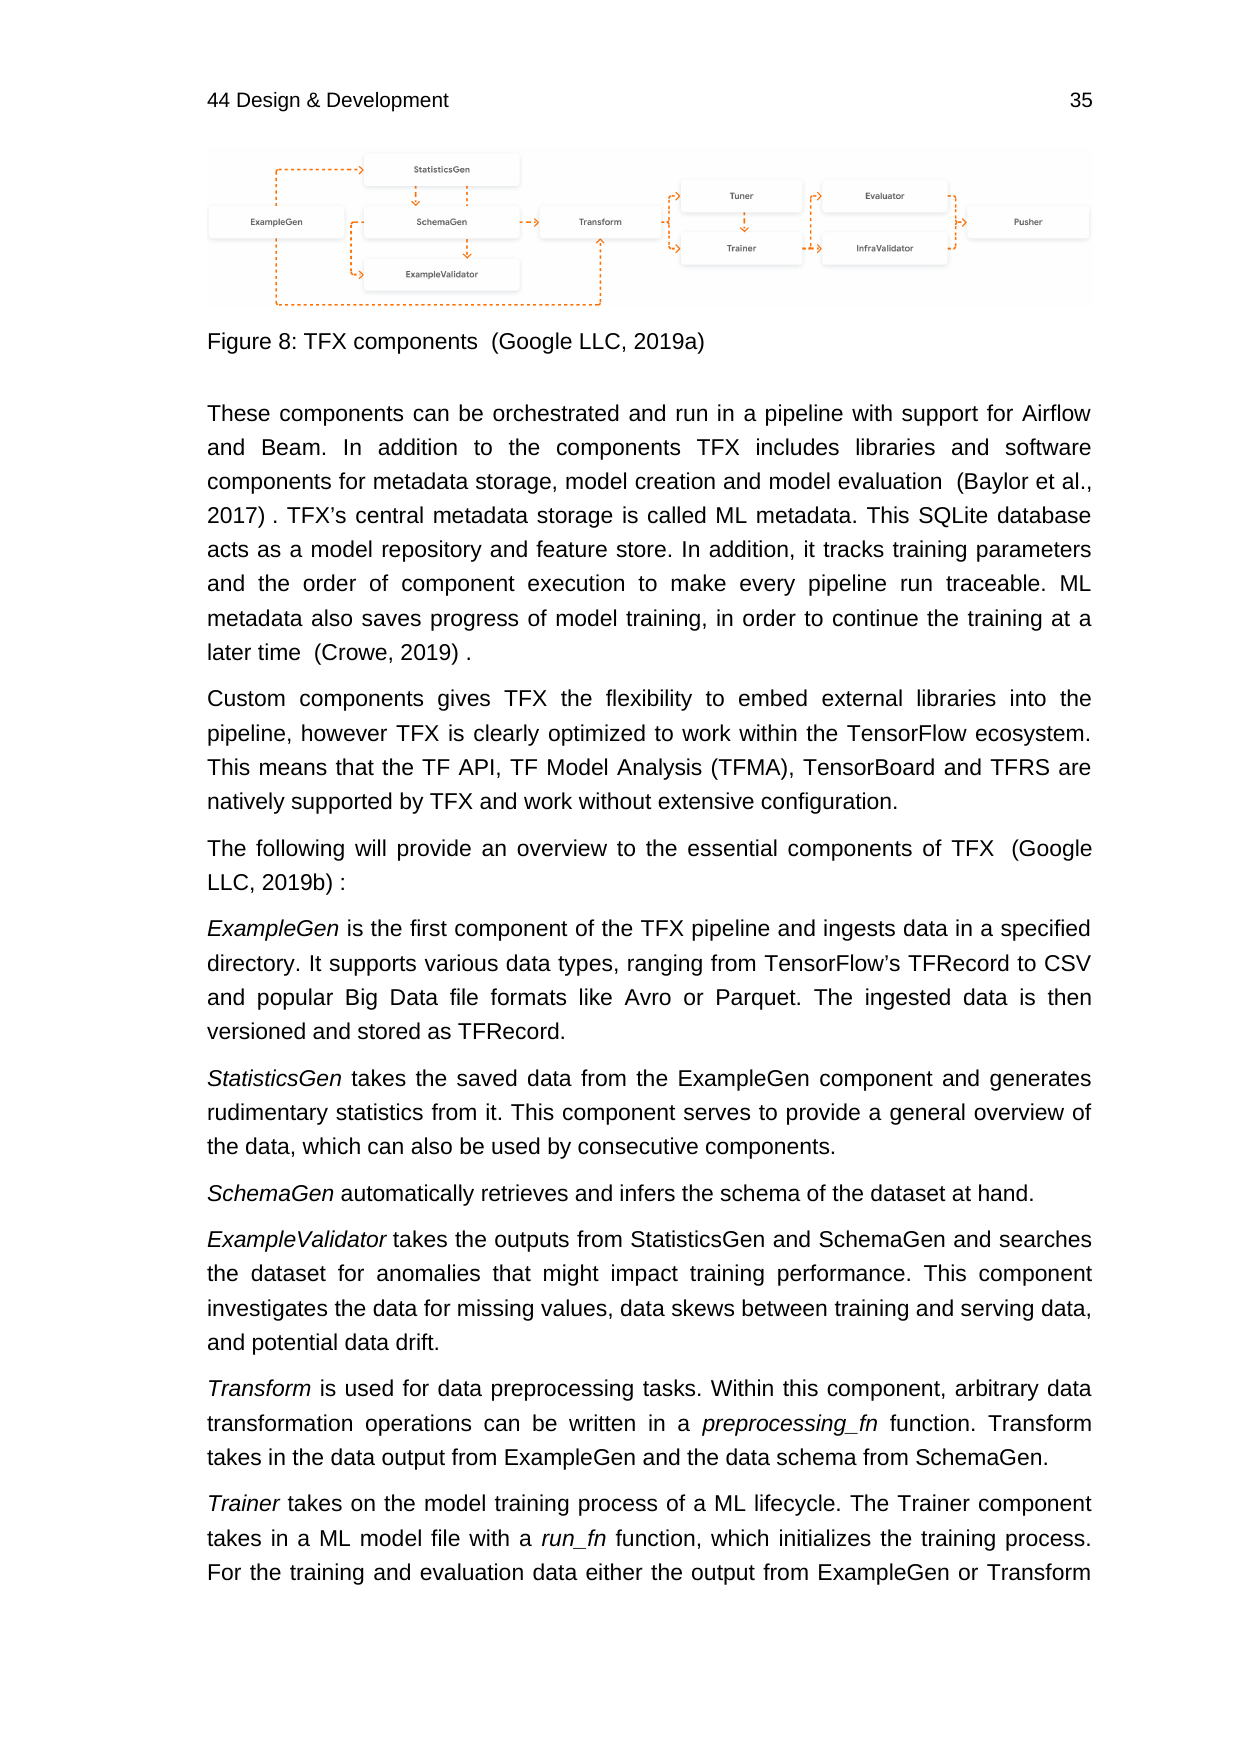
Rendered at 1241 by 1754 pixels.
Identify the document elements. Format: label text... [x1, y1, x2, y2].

text Custom components gives TFX the flexibility to embed external libraries into the pipeline, however TFX is clearly optimized to work within the TensorFlow ecosystem. This means that the TF API, TF Model Analysis (TFMA), TensorBoard and TFRS are natively supported by TFX and work without extensive configuration. [207, 685, 1092, 814]
text SchemaGen automatically retrieves and infers the schema of the dataset at hand. [207, 1179, 1092, 1206]
text StatisticsGen takes the saved data from the ExampleGen component and generates rudimentary statistics from it. This component serves to provide a general overview of the data, which can also be used by consecutive components. [207, 1064, 1092, 1159]
text ExampleValidator takes the outputs from StatisticsGen and SchemaGen and searches the dataset for anomalies that might impact training performance. This component investigates the data for missing values, data skews between training and serving data, and potential data drift. [207, 1226, 1092, 1355]
text The following will provide an overview to the essential components of TFX : [207, 834, 1092, 895]
text Figure 9: TFX components [207, 328, 1092, 354]
picture [206, 147, 1093, 308]
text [207, 1490, 1092, 1585]
text ExampleGen is the first component of the TFX pipeline and ingests data in a specified directory. It supports various data types, ranging from TensorFlow’s TFRecord to CSV and popular Big Data file formats like Avro or Parquet. The ingested data is then versioned and stored as TFRecord. [207, 915, 1092, 1044]
text These components can be orchestrated and run in a pipeline with support for Airflow and Beam. In addition to the components TFX includes libraries and software components for metadata storage, model creation and model evaluation . TFX’s central metadata storage is called ML metadata. This SQLite database acts as a model repository and feature store. In addition, it tracks training parameters and the order of component execution to make every pipeline run traceable. ML metadata also saves progress of model training, in order to continue the training at a later time . [207, 399, 1092, 665]
text Transform is used for data preprocessing tasks. Within this component, arbitrary data transformation operations can be written in a preprocessing_fn function. Transform takes in the data output from ExampleGen and the data schema from SchemaGen. [207, 1375, 1092, 1470]
